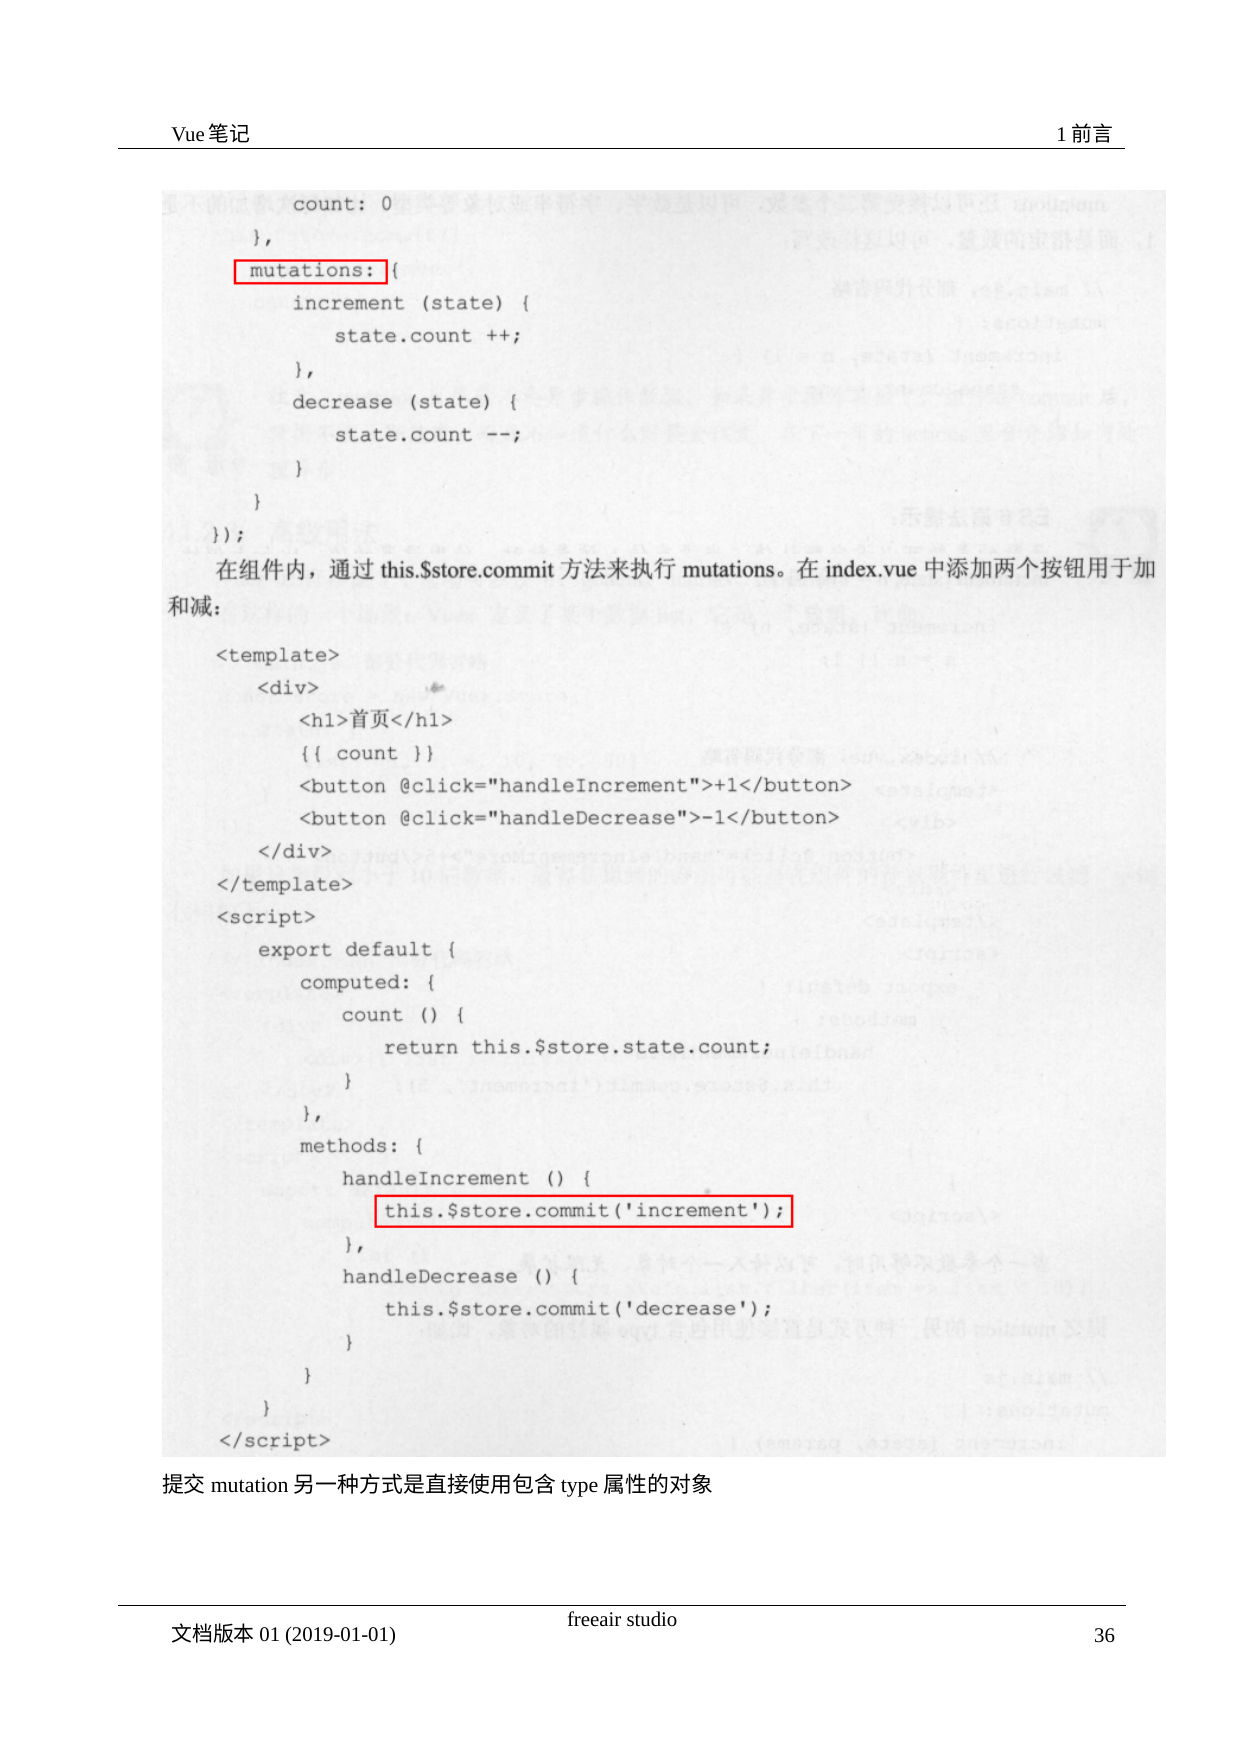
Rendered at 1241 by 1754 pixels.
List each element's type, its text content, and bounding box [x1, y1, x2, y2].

picture [161, 190, 1166, 1457]
list 提交 mutation 另一种方式是直接使用包含type 属性的对象 [162, 1457, 1122, 1498]
